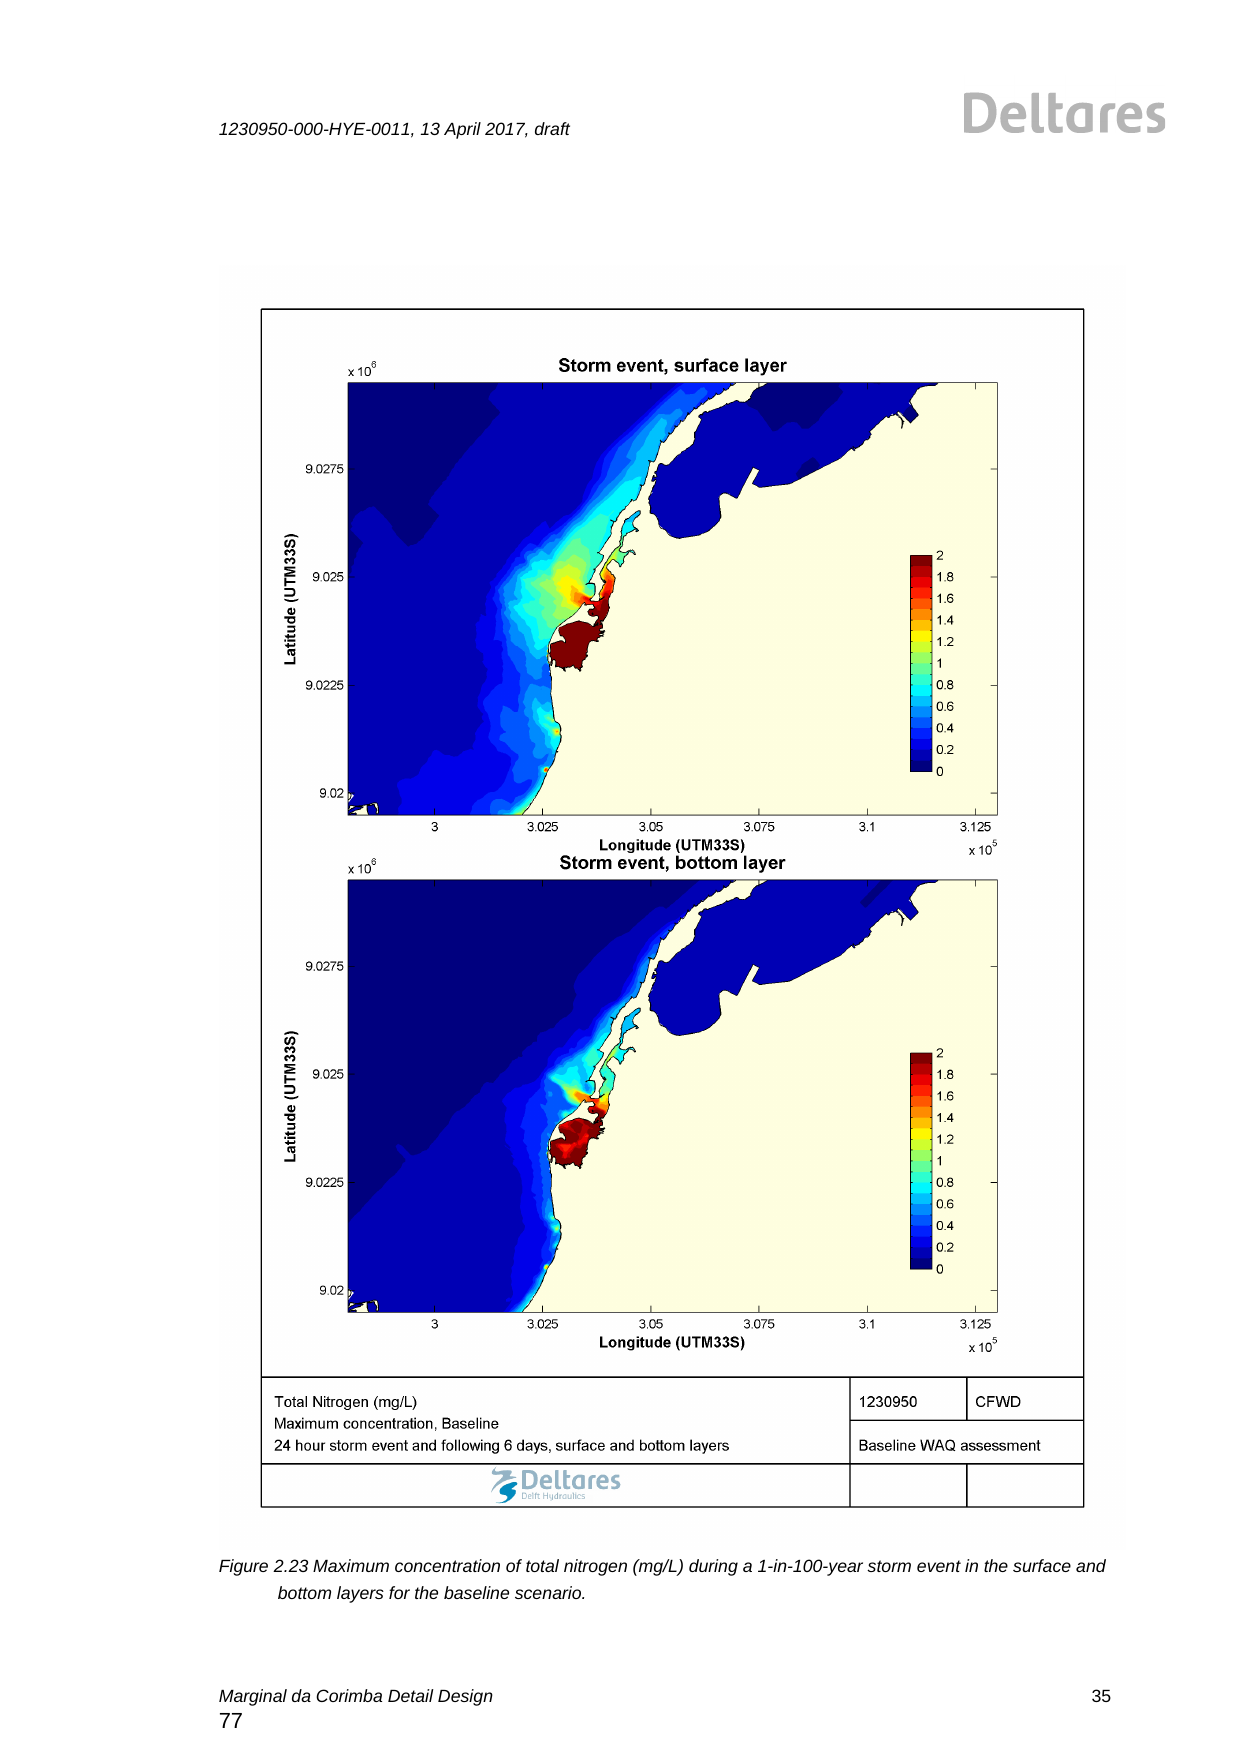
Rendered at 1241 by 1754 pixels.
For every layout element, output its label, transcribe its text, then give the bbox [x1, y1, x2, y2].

picture [964, 75, 1166, 133]
picture [218, 265, 1127, 1550]
